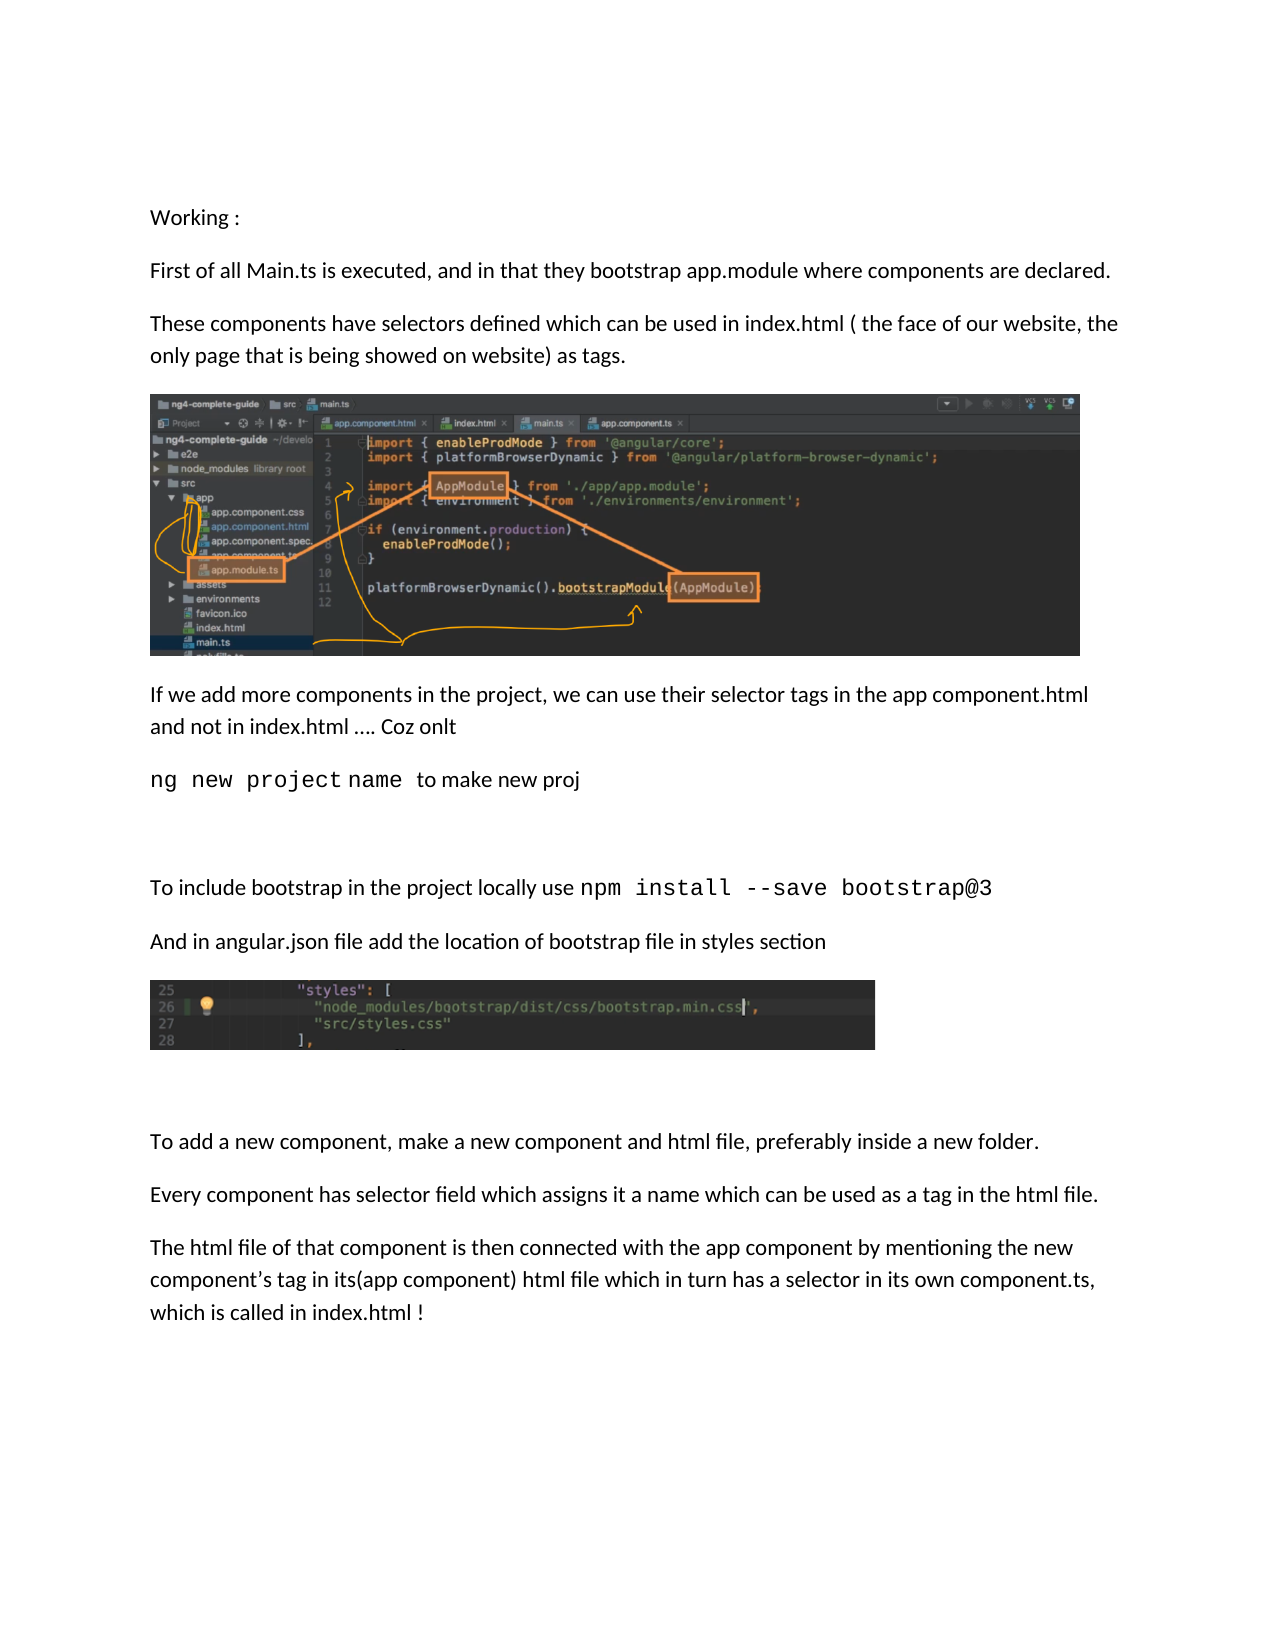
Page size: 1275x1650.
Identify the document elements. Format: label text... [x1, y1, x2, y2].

text ng new project name to make new proj [150, 766, 1125, 795]
text First of all Main.ts is executed, and in that they bootstrap app.module where components are declared. [150, 256, 1125, 284]
text Working : [150, 203, 1125, 231]
picture [150, 394, 1080, 656]
text To add a new component, make a new component and html file, preferably inside a new folder. [150, 1127, 1125, 1155]
text Every component has selector field which assigns it a name which can be used as a tag in the html file. [150, 1180, 1125, 1208]
text These components have selectors defined which can be used in index.html ( the face of our website, the only page that is being showed on website) as tags. [150, 309, 1125, 369]
text And in angular.json file add the location of bootstrap file in styles section [150, 927, 1125, 955]
text To include bootstrap in the project locally use npm install --save bootstrap@3 [150, 873, 1125, 902]
picture [150, 980, 876, 1050]
text The html file of that component is then connected with the app component by mentioning the new component’s tag in its(app component) html file which in turn has a selector in its own component.ts, which is called in index.html ! [150, 1233, 1125, 1326]
text If we add more components in the project, we can use their selector tags in the app component.html and not in index.html …. Coz onlt [150, 680, 1125, 741]
